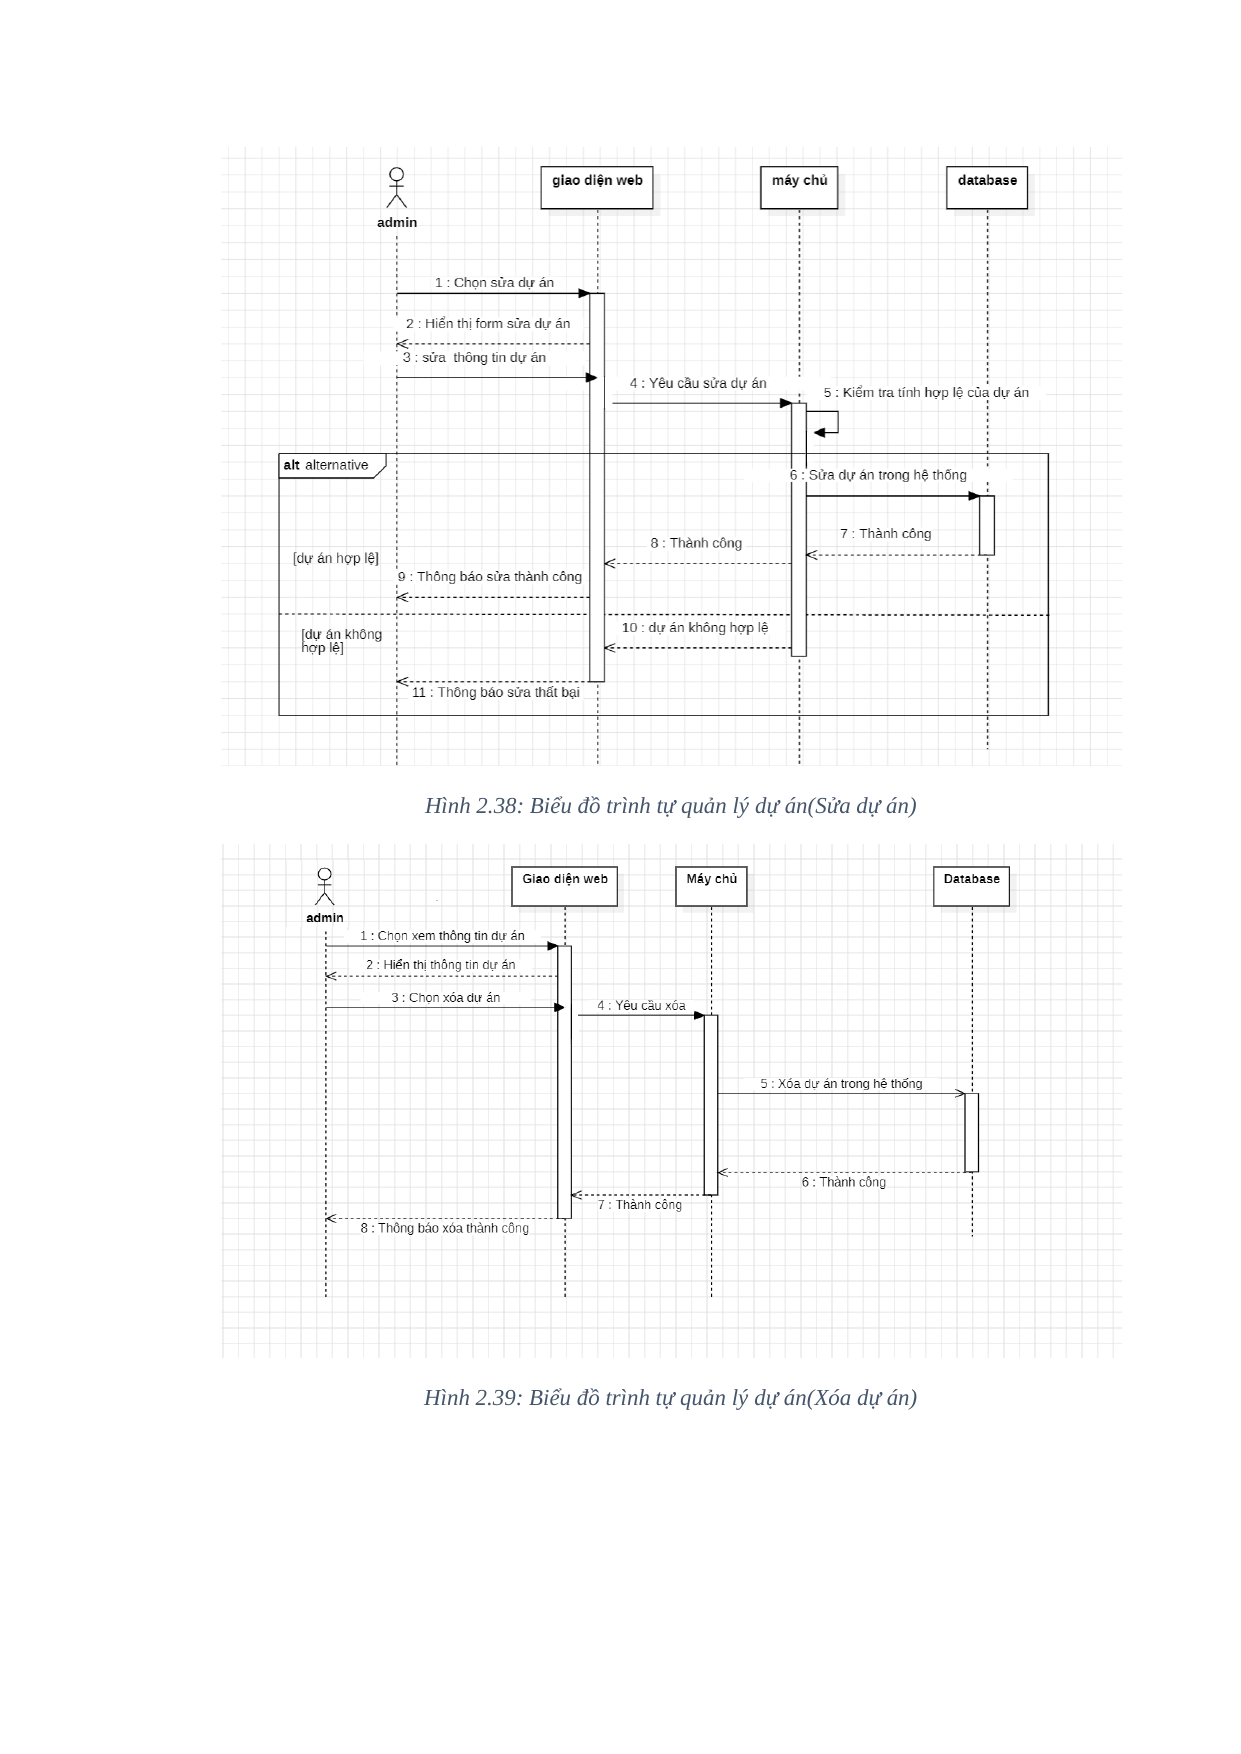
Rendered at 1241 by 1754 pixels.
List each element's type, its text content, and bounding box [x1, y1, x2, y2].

picture [221, 844, 1123, 1358]
text Hình 2.39: Biểu đồ trình tự quản lý dự án(Xóa dự án) [221, 1384, 1122, 1410]
text Hình 2.38: Biểu đồ trình tự quản lý dự án(Sửa dự án) [221, 792, 1122, 818]
picture [221, 147, 1123, 766]
